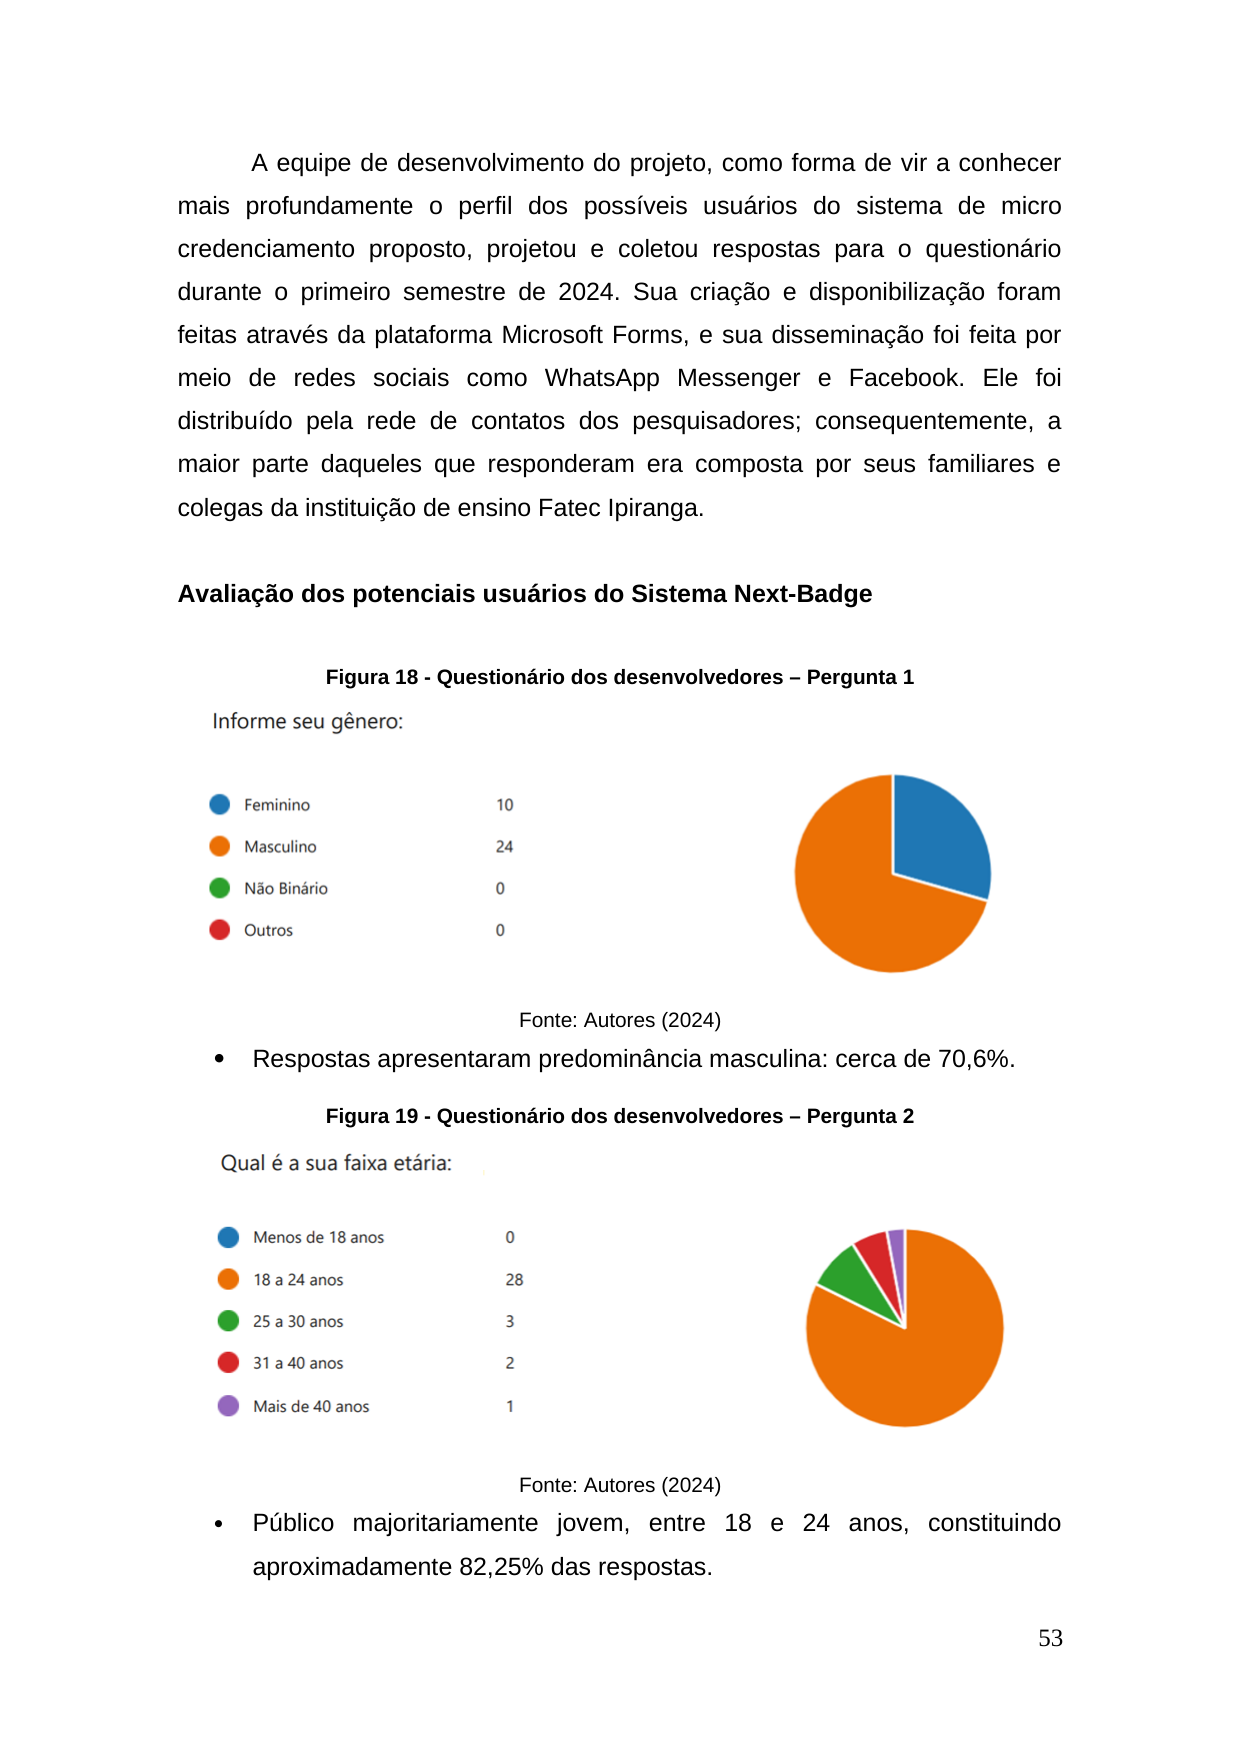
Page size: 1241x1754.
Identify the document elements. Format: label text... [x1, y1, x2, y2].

text A equipe de desenvolvimento do projeto, como forma de vir a conhecer mais profundamente o perfil dos possíveis usuários do sistema de micro credenciamento proposto, projetou e coletou respostas para o questionário durante o primeiro semestre de 2024. Sua criação e disponibilização foram feitas através da plataforma Microsoft Forms, e sua disseminação foi feita por meio de redes sociais como WhatsApp Messenger e Facebook. Ele foi distribuído pela rede de contatos dos pesquisadores; consequentemente, a maior parte daqueles que responderam era composta por seus familiares e colegas da instituição de ensino Fatec Ipiranga. [177, 148, 1063, 521]
text Fonte: Autores (2024) [177, 1472, 1063, 1496]
list Público majoritariamente jovem, entre 18 e 24 anos, constituindo aproximadamente 82,25% das respostas. [215, 1508, 1063, 1580]
picture [177, 1140, 1063, 1458]
picture [177, 701, 1063, 994]
text Avaliação dos potenciais usuários do Sistema Next-Badge [177, 579, 1063, 608]
list Respostas apresentaram predominância masculina: cerca de 70,6%. [215, 1044, 1063, 1073]
text Figura 18 - Questionário dos desenvolvedores – Pergunta 1 [177, 665, 1063, 689]
text Fonte: Autores (2024) [177, 1008, 1063, 1032]
text Figura 19 - Questionário dos desenvolvedores – Pergunta 2 [177, 1104, 1063, 1128]
